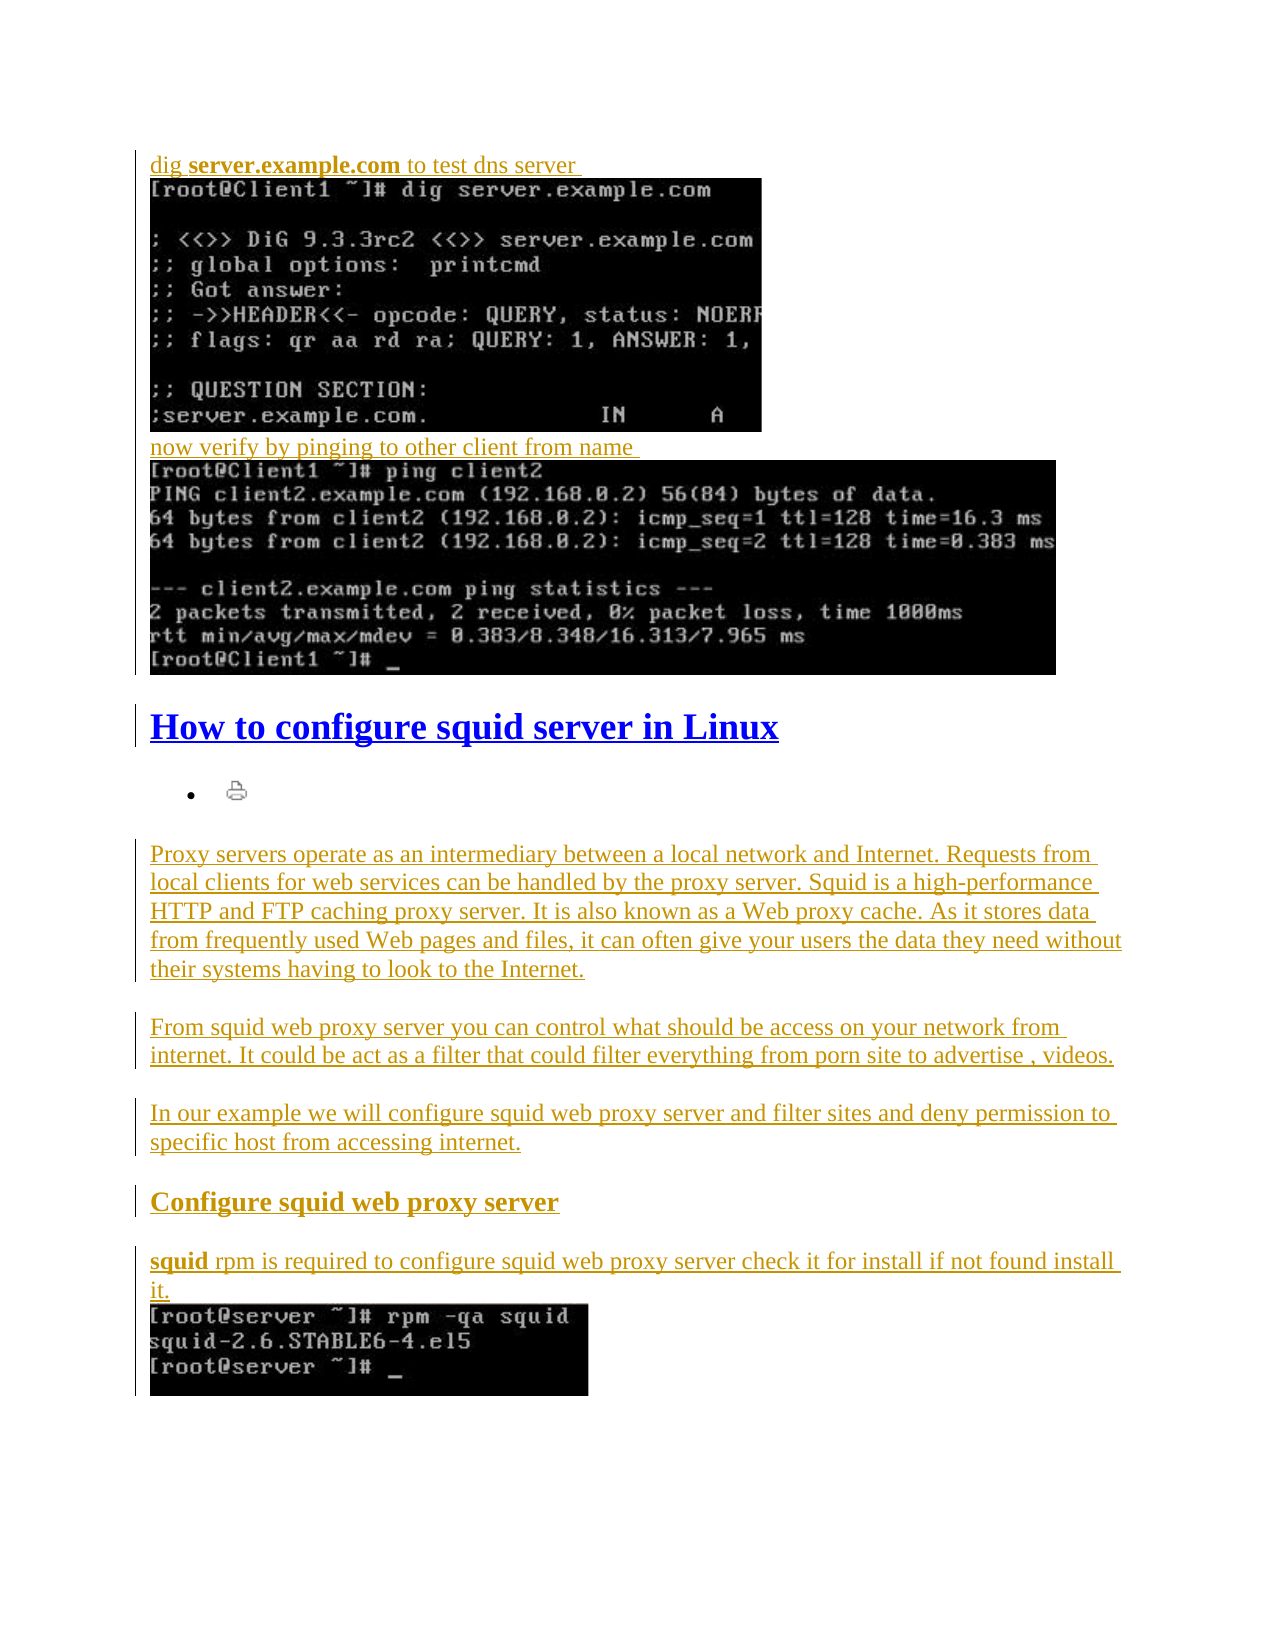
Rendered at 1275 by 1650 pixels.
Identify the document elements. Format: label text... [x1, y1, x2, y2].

text How to configure squid server in Linux [150, 704, 1125, 747]
picture [150, 1303, 589, 1396]
picture [225, 776, 249, 804]
picture [150, 178, 762, 432]
picture [150, 460, 1056, 675]
